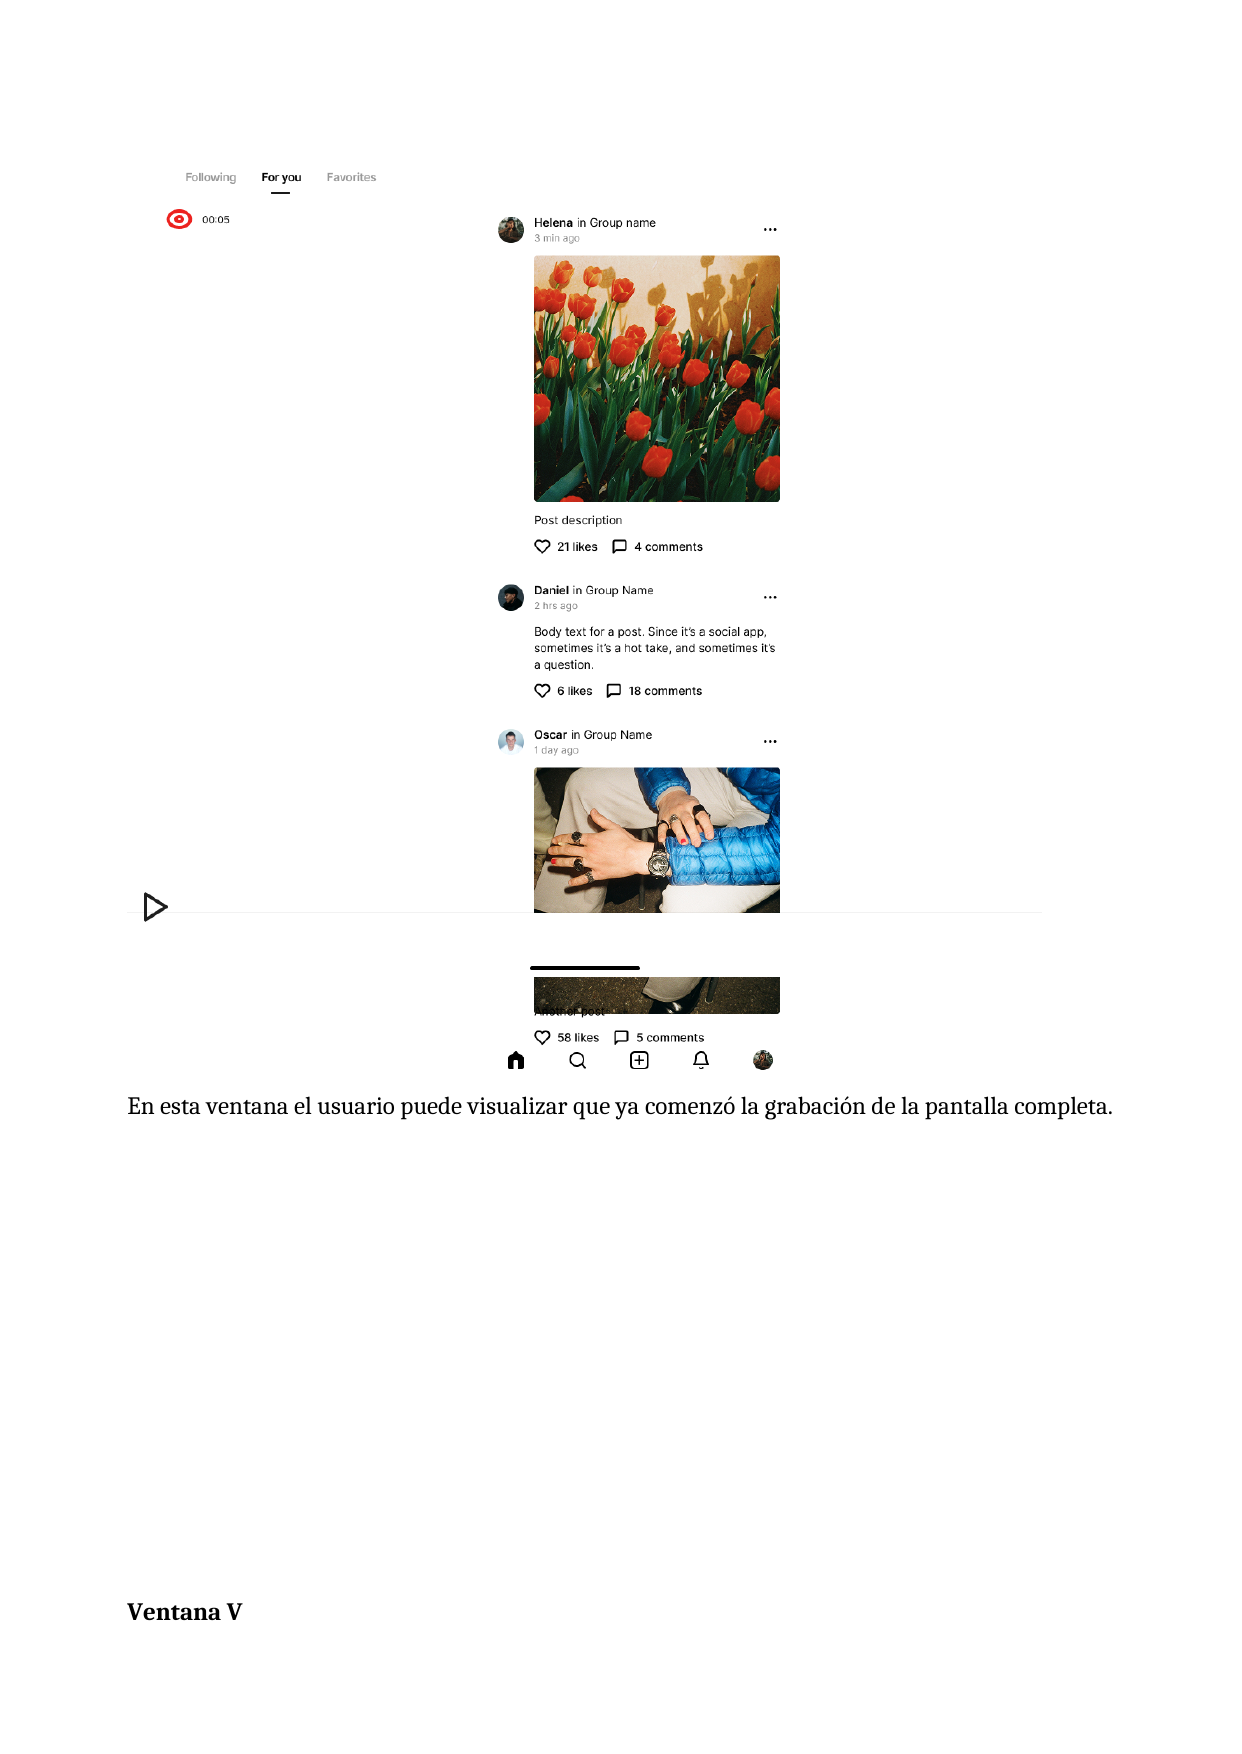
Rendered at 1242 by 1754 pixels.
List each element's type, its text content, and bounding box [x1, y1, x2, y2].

picture [127, 125, 1151, 1092]
text Ventana V [127, 1598, 1152, 1627]
text En esta ventana el usuario puede visualizar que ya comenzó la grabación de la pantalla completa. [127, 1092, 1141, 1120]
